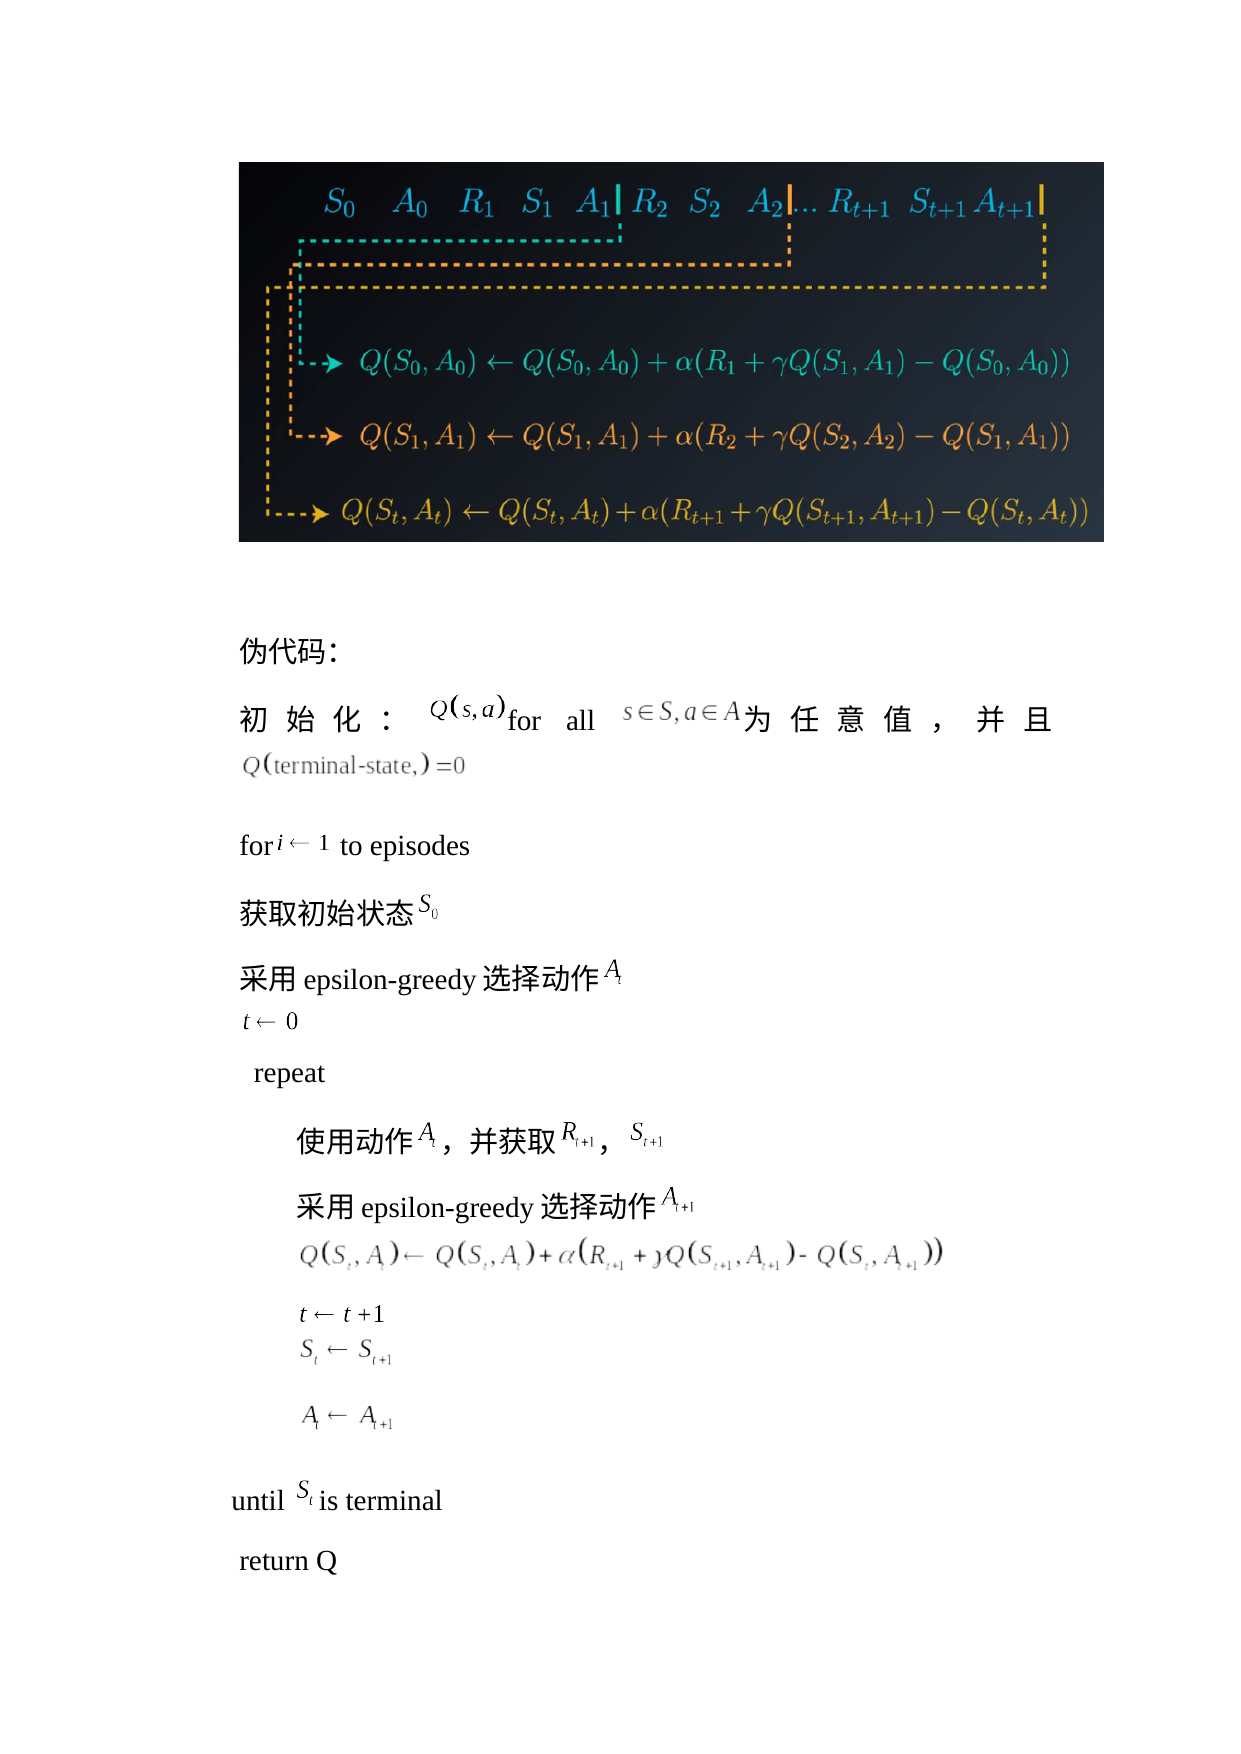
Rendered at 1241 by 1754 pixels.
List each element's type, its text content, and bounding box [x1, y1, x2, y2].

picture [238, 162, 1104, 542]
text until is terminal [187, 1462, 1053, 1527]
list 采用epsilon-greedy选择动作 [239, 1169, 1053, 1234]
list 获取初始状态 [239, 877, 1053, 942]
list for to episodes [239, 812, 1053, 877]
list 使用动作，并获取， [239, 1104, 1053, 1169]
list repeat [239, 1039, 1053, 1104]
list return Q [239, 1527, 1053, 1592]
list 初始化：for all 为任意值，并且 [239, 682, 1053, 812]
list 伪代码： [239, 617, 1053, 682]
list 采用epsilon-greedy选择动作 [239, 942, 1053, 1007]
